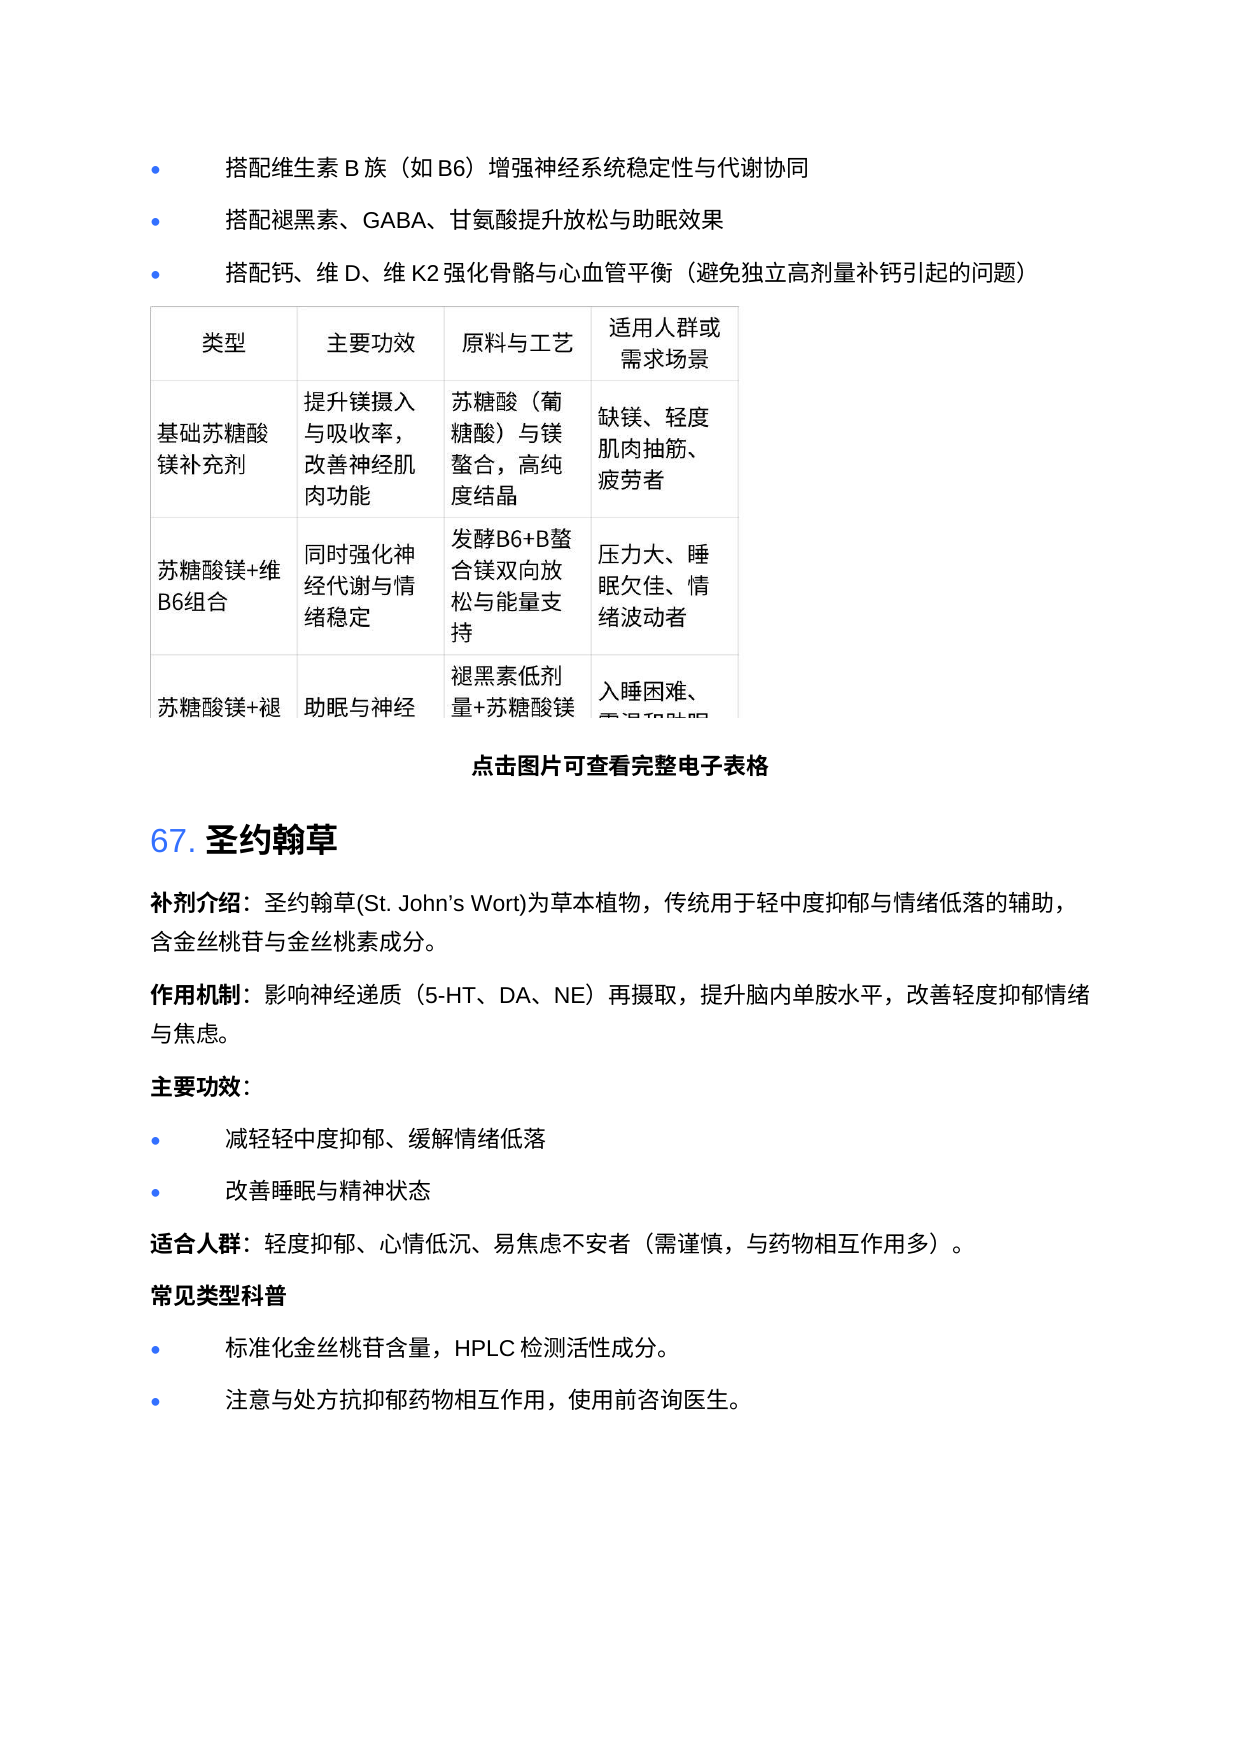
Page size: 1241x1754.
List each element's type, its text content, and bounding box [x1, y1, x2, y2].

text 补剂介绍：圣约翰草(St. John’s Wort)为草本植物，传统用于轻中度抑郁与情绪低落的辅助，含金丝桃苷与金丝桃素成分。 [150, 884, 1090, 957]
text 适合人群：轻度抑郁、心情低沉、易焦虑不安者（需谨慎，与药物相互作用多）。 [150, 1226, 1090, 1259]
text 常见类型科普 [150, 1278, 1090, 1311]
text 主要功效： [150, 1069, 1090, 1102]
text 67. 圣约翰草 [150, 814, 1090, 862]
text 作用机制：影响神经递质（5-HT、DA、NE）再摄取，提升脑内单胺水平，改善轻度抑郁情绪与焦虑。 [150, 977, 1090, 1049]
picture [150, 306, 1013, 718]
list 标准化金丝桃苷含量，HPLC检测活性成分。 [150, 1330, 1090, 1363]
text 点击图片可查看完整电子表格 [150, 748, 1090, 781]
list 减轻轻中度抑郁、缓解情绪低落 [150, 1121, 1090, 1154]
list 搭配维生素B族（如B6）增强神经系统稳定性与代谢协同 [150, 150, 1090, 183]
list 注意与处方抗抑郁药物相互作用，使用前咨询医生。 [150, 1382, 1090, 1416]
list 搭配褪黑素、GABA、甘氨酸提升放松与助眠效果 [150, 202, 1090, 236]
list 改善睡眠与精神状态 [150, 1173, 1090, 1206]
list 搭配钙、维D、维K2强化骨骼与心血管平衡（避免独立高剂量补钙引起的问题） [150, 254, 1090, 288]
